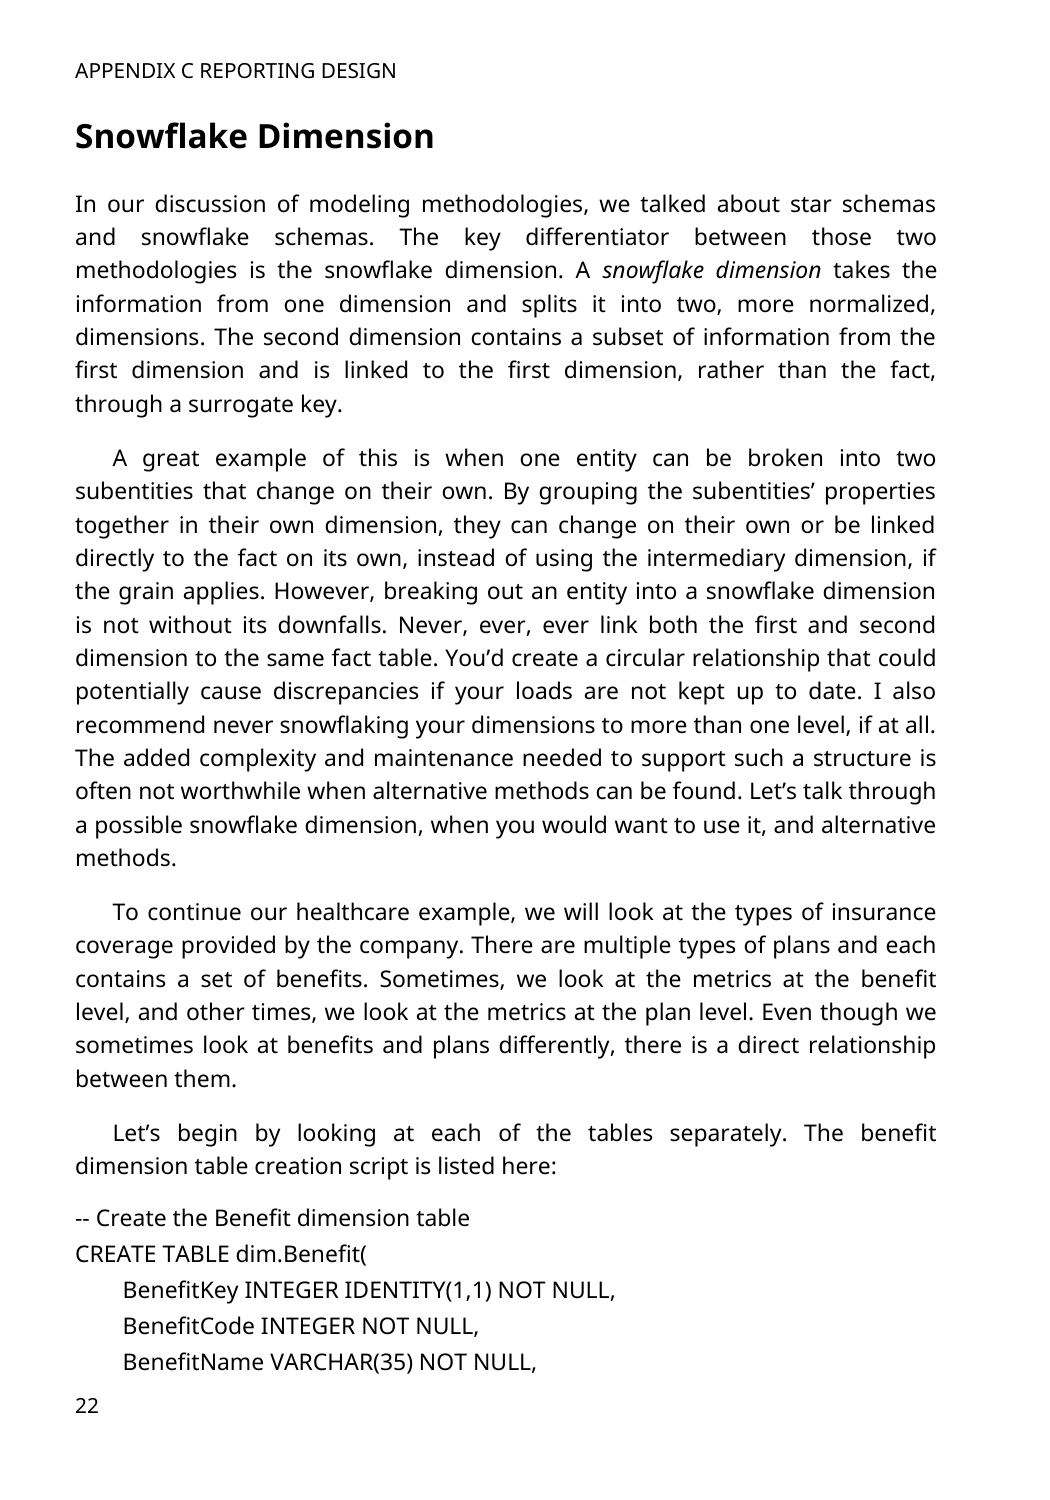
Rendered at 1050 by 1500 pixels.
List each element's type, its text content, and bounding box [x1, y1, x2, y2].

text BenefitKey INTEGER IDENTITY(1,1) NOT NULL, [75, 1274, 937, 1305]
text -- Create the Benefit dimension table [75, 1202, 937, 1233]
text Let’s begin by looking at each of the tables separately. The benefit dimension table creation script is listed here: [75, 1115, 937, 1181]
text In our discussion of modeling methodologies, we talked about star schemas and snowflake schemas. The key differentiator between those two methodologies is the snowflake dimension. A snowflake dimension takes the information from one dimension and splits it into two, more normalized, dimensions. The second dimension contains a subset of information from the first dimension and is linked to the first dimension, rather than the fact, through a surrogate key. [75, 186, 937, 419]
text A great example of this is when one entity can be broken into two subentities that change on their own. By grouping the subentities’ properties together in their own dimension, they can change on their own or be linked directly to the fact on its own, instead of using the intermediary dimension, if the grain applies. However, breaking out an entity into a snowflake dimension is not without its downfalls. Never, ever, ever link both the first and second dimension to the same fact table. You’d create a circular relationship that could potentially cause discrepancies if your loads are not kept up to date. I also recommend never snowflaking your dimensions to more than one level, if at all. The added complexity and maintenance needed to support such a structure is often not worthwhile when alternative methods can be found. Let’s talk through a possible snowflake dimension, when you would want to use it, and alternative methods. [75, 440, 937, 873]
text BenefitName VARCHAR(35) NOT NULL, [75, 1346, 937, 1377]
text CREATE TABLE dim.Benefit( [75, 1238, 937, 1269]
text BenefitCode INTEGER NOT NULL, [75, 1310, 937, 1341]
subtitle Snowflake Dimension [75, 112, 937, 158]
text To continue our healthcare example, we will look at the types of insurance coverage provided by the company. There are multiple types of plans and each contains a set of benefits. Sometimes, we look at the metrics at the benefit level, and other times, we look at the metrics at the plan level. Even though we sometimes look at benefits and plans differently, there is a direct relationship between them. [75, 894, 937, 1094]
